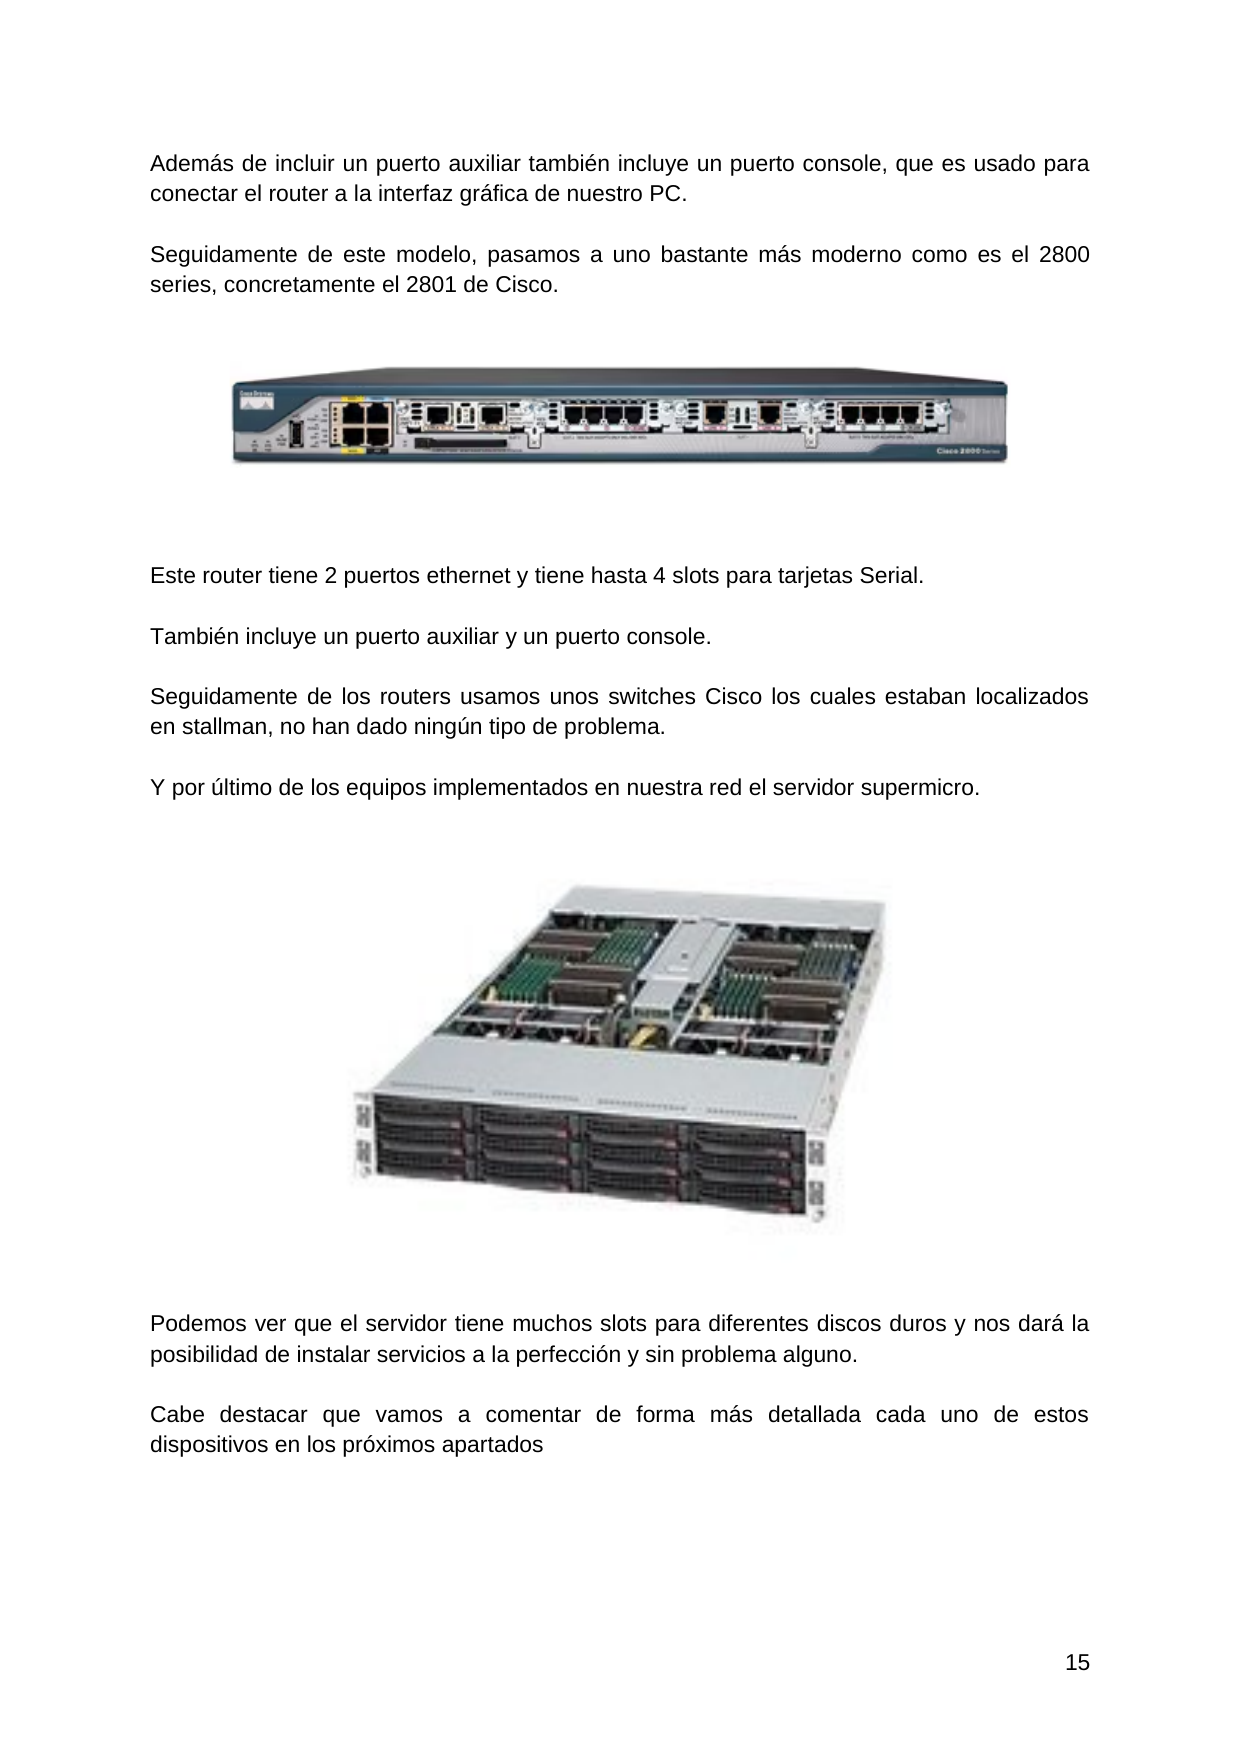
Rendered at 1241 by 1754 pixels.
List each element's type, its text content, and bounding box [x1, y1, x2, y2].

text Y por último de los equipos implementados en nuestra red el servidor supermicro. [150, 774, 1090, 800]
text Cabe destacar que vamos a comentar de forma más detallada cada uno de estos dispositivos en los próximos apartados [150, 1401, 1090, 1457]
text Seguidamente de este modelo, pasamos a uno bastante más moderno como es el 2800 series, concretamente el 2801 de Cisco. [150, 241, 1090, 297]
text Podemos ver que el servidor tiene muchos slots para diferentes discos duros y nos dará la posibilidad de instalar servicios a la perfección y sin problema alguno. [150, 1310, 1090, 1367]
picture [229, 361, 1011, 468]
picture [325, 834, 916, 1277]
text Además de incluir un puerto auxiliar también incluye un puerto console, que es usado para conectar el router a la interfaz gráfica de nuestro PC. [150, 150, 1090, 207]
text Seguidamente de los routers usamos unos switches Cisco los cuales estaban localizados en stallman, no han dado ningún tipo de problema. [150, 683, 1090, 739]
text Este router tiene 2 puertos ethernet y tiene hasta 4 slots para tarjetas Serial. [150, 562, 1090, 588]
text También incluye un puerto auxiliar y un puerto console. [150, 623, 1090, 649]
